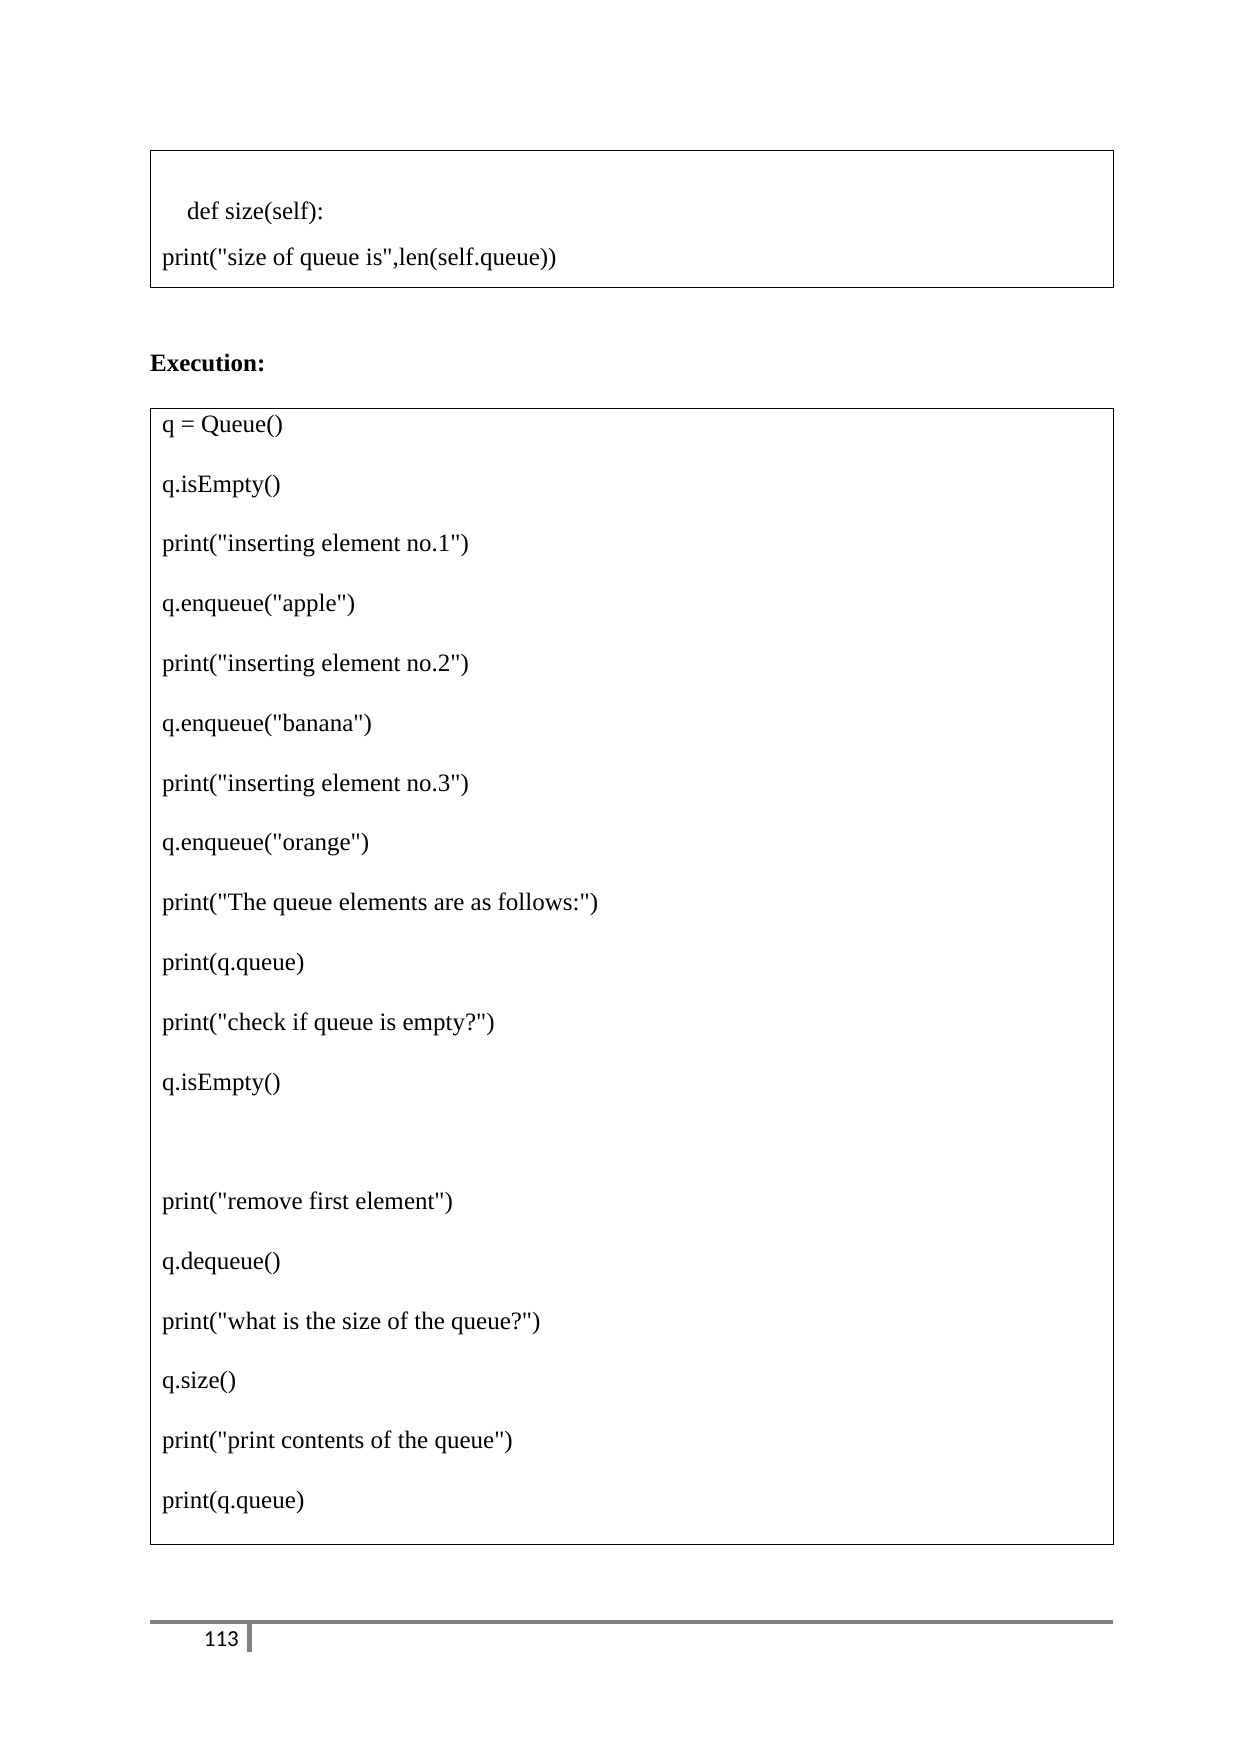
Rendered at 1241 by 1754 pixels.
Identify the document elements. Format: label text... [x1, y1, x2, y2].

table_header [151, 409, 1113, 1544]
text Execution: [150, 348, 1090, 377]
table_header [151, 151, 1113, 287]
